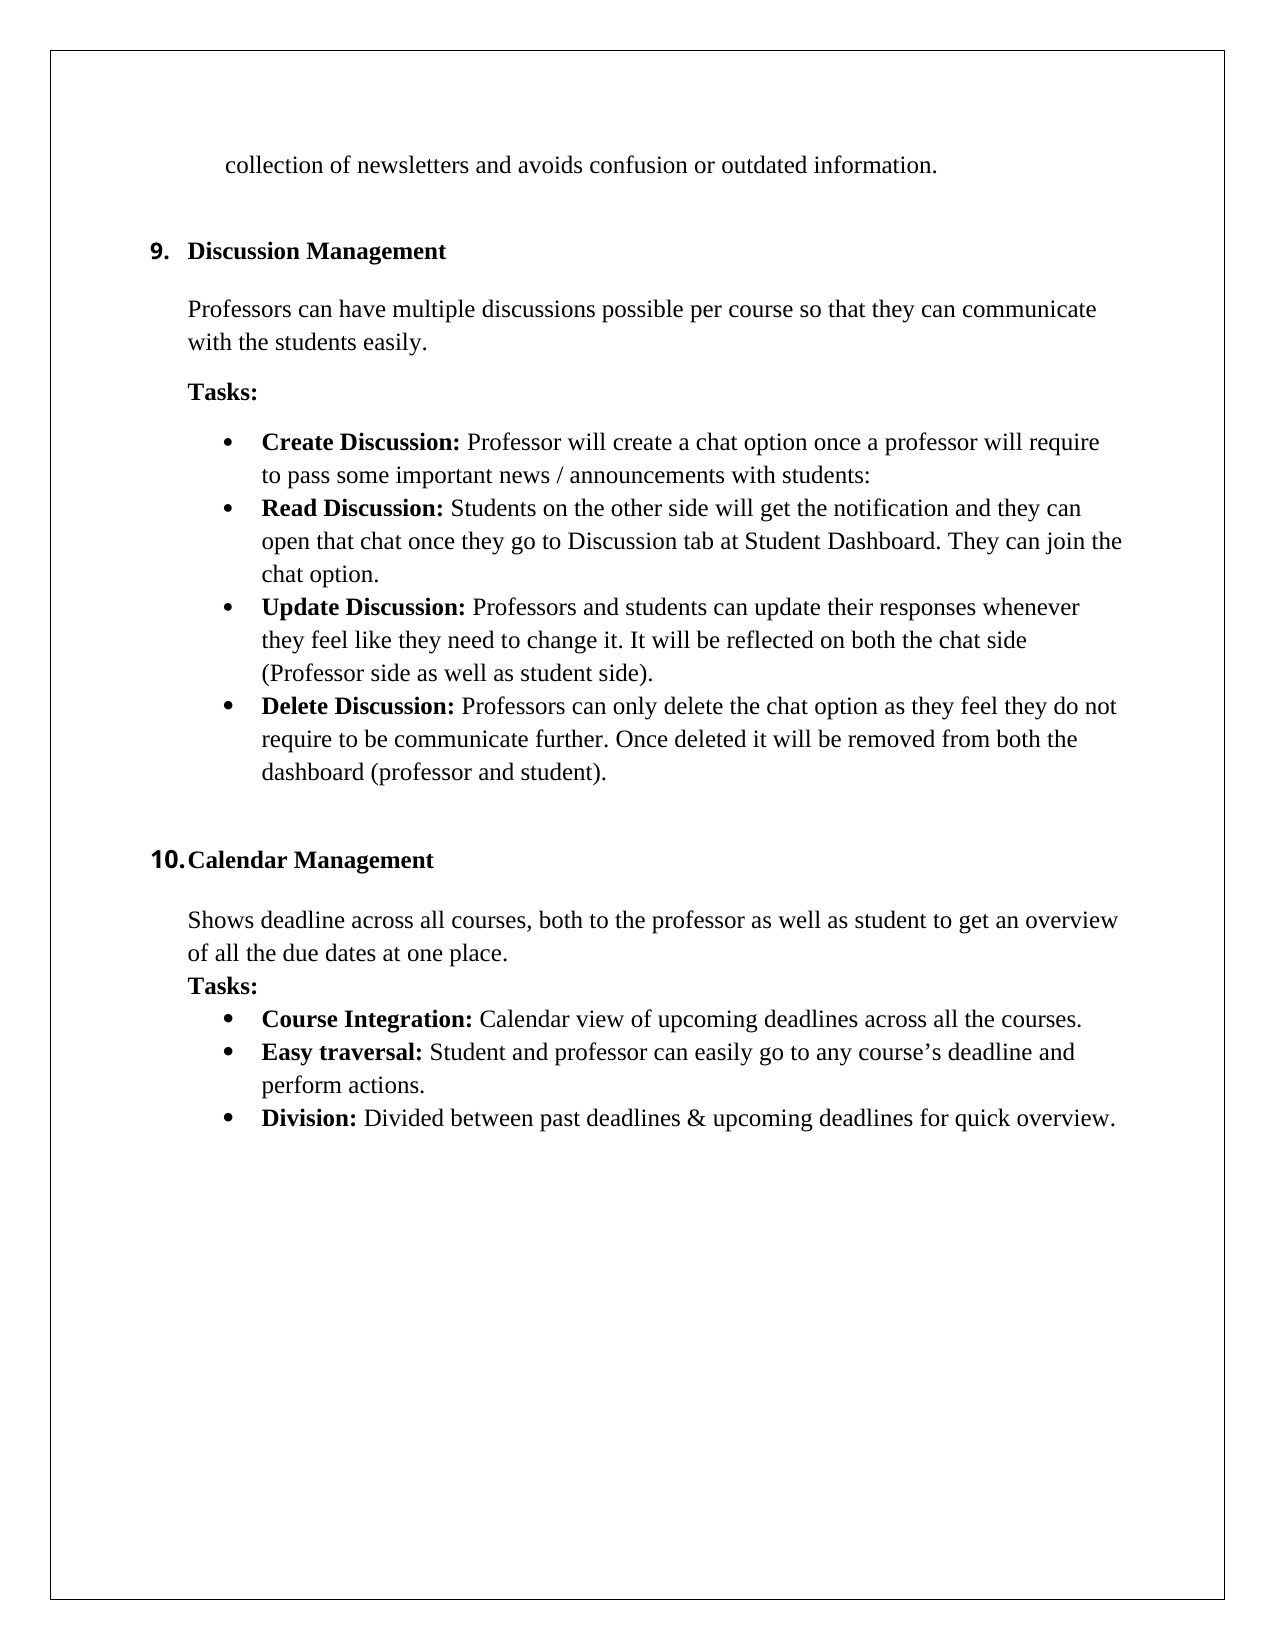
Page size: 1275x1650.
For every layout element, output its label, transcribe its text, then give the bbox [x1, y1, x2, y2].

list Division: Divided between past deadlines & upcoming deadlines for quick overview. [224, 1103, 1125, 1132]
list Update Discussion: Professors and students can update their responses whenever they feel like they need to change it. It will be reflected on both the chat side (Professor side as well as student side). [224, 592, 1125, 687]
list Easy traversal: Student and professor can easily go to any course’s deadline and perform actions. [224, 1037, 1125, 1099]
text Shows deadline across all courses, both to the professor as well as student to get an overview of all the due dates at one place. [187, 905, 1125, 967]
list Delete Discussion: Professors can only delete the chat option as they feel they do not require to be communicate further. Once deleted it will be removed from both the dashboard (professor and student). [224, 691, 1125, 821]
text Tasks: [187, 377, 1125, 406]
text Professors can have multiple discussions possible per course so that they can communicate with the students easily. [187, 294, 1125, 356]
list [187, 150, 1125, 214]
text Tasks: [187, 971, 1125, 1000]
subtitle Discussion Management [150, 235, 1125, 266]
list Create Discussion: Professor will create a chat option once a professor will require to pass some important news / announcements with students: [224, 427, 1125, 488]
subtitle Calendar Management [150, 842, 1125, 876]
list Read Discussion: Students on the other side will get the notification and they can open that chat once they go to Discussion tab at Student Dashboard. They can join the chat option. [224, 493, 1125, 587]
list Course Integration: Calendar view of upcoming deadlines across all the courses. [224, 1004, 1125, 1033]
